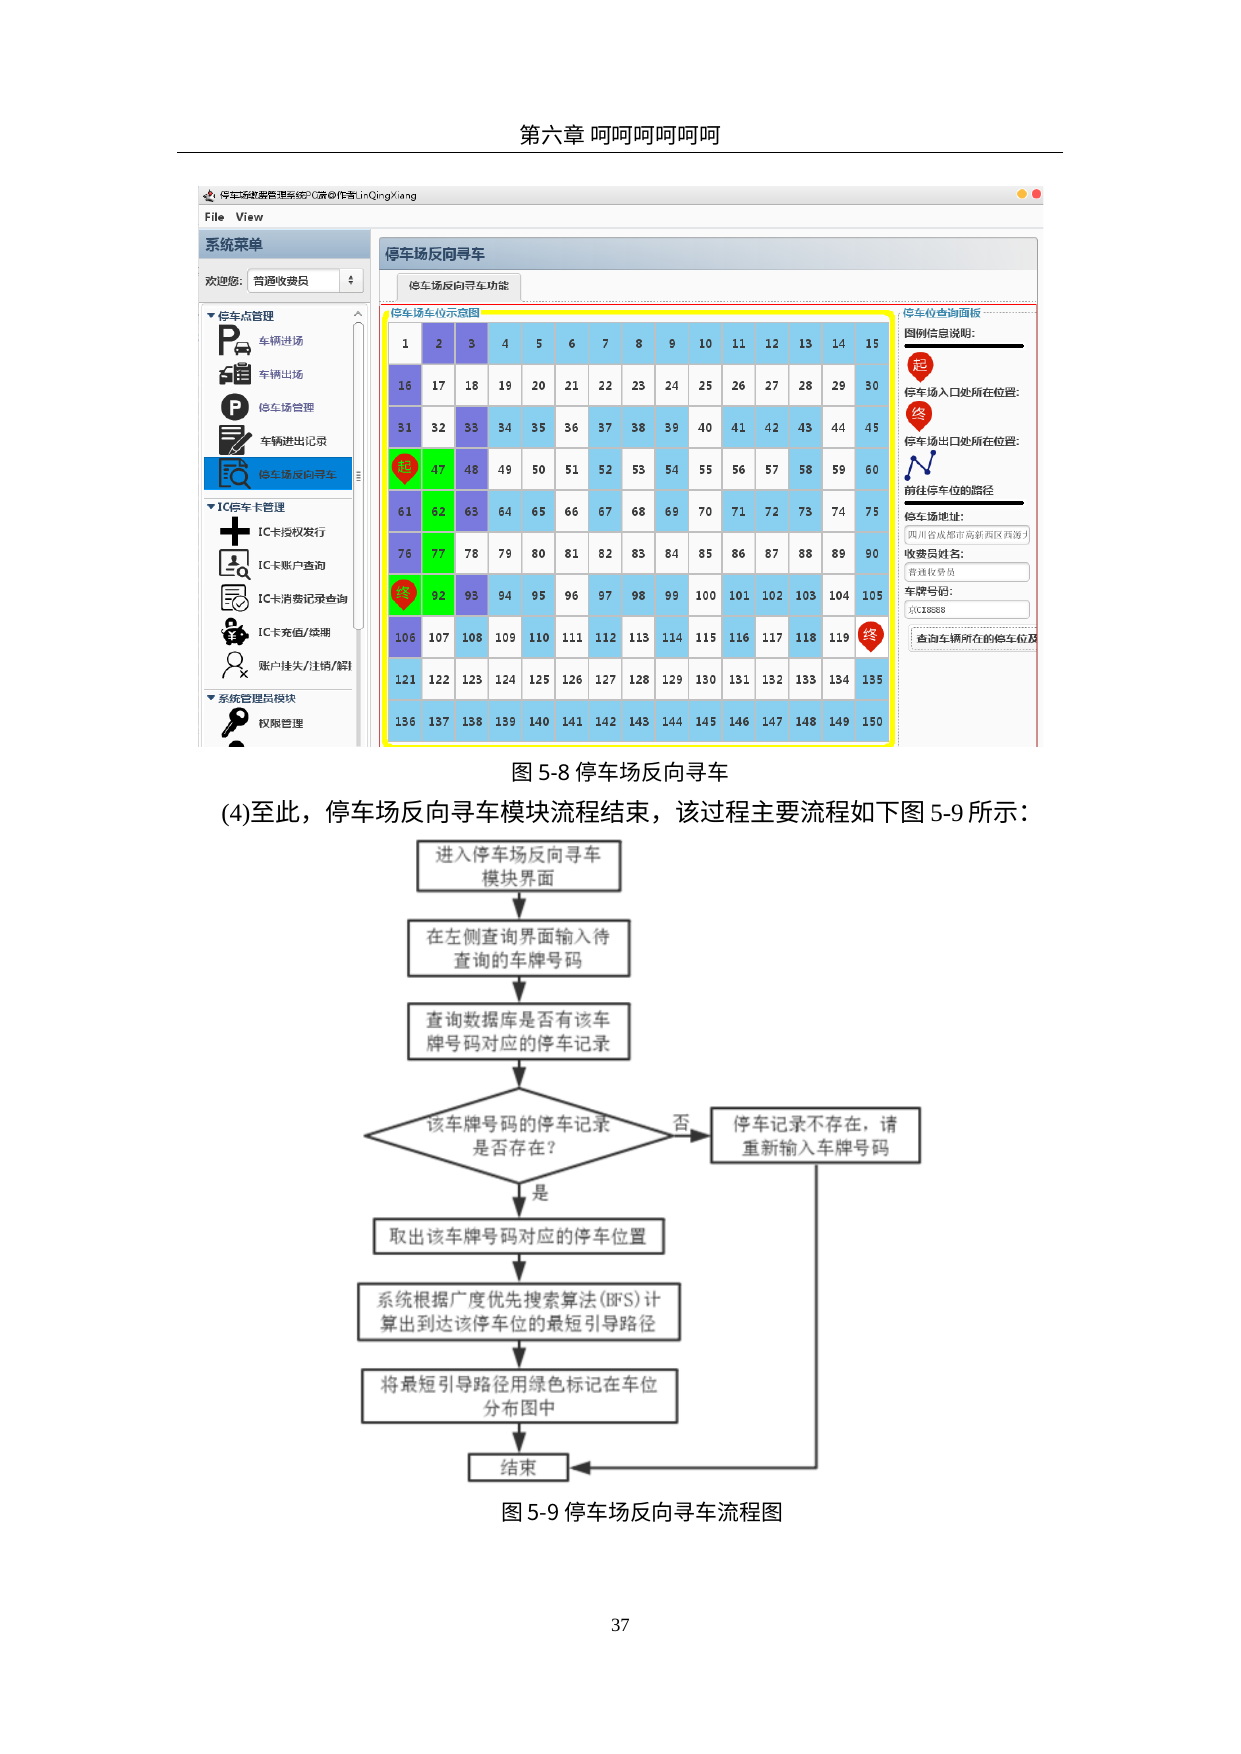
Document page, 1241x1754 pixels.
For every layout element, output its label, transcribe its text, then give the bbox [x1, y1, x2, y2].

text (4)至此，停车场反向寻车模块流程结束，该过程主要流程如下图5-9所示： [177, 788, 1063, 830]
picture [352, 837, 926, 1487]
picture [198, 186, 1044, 747]
